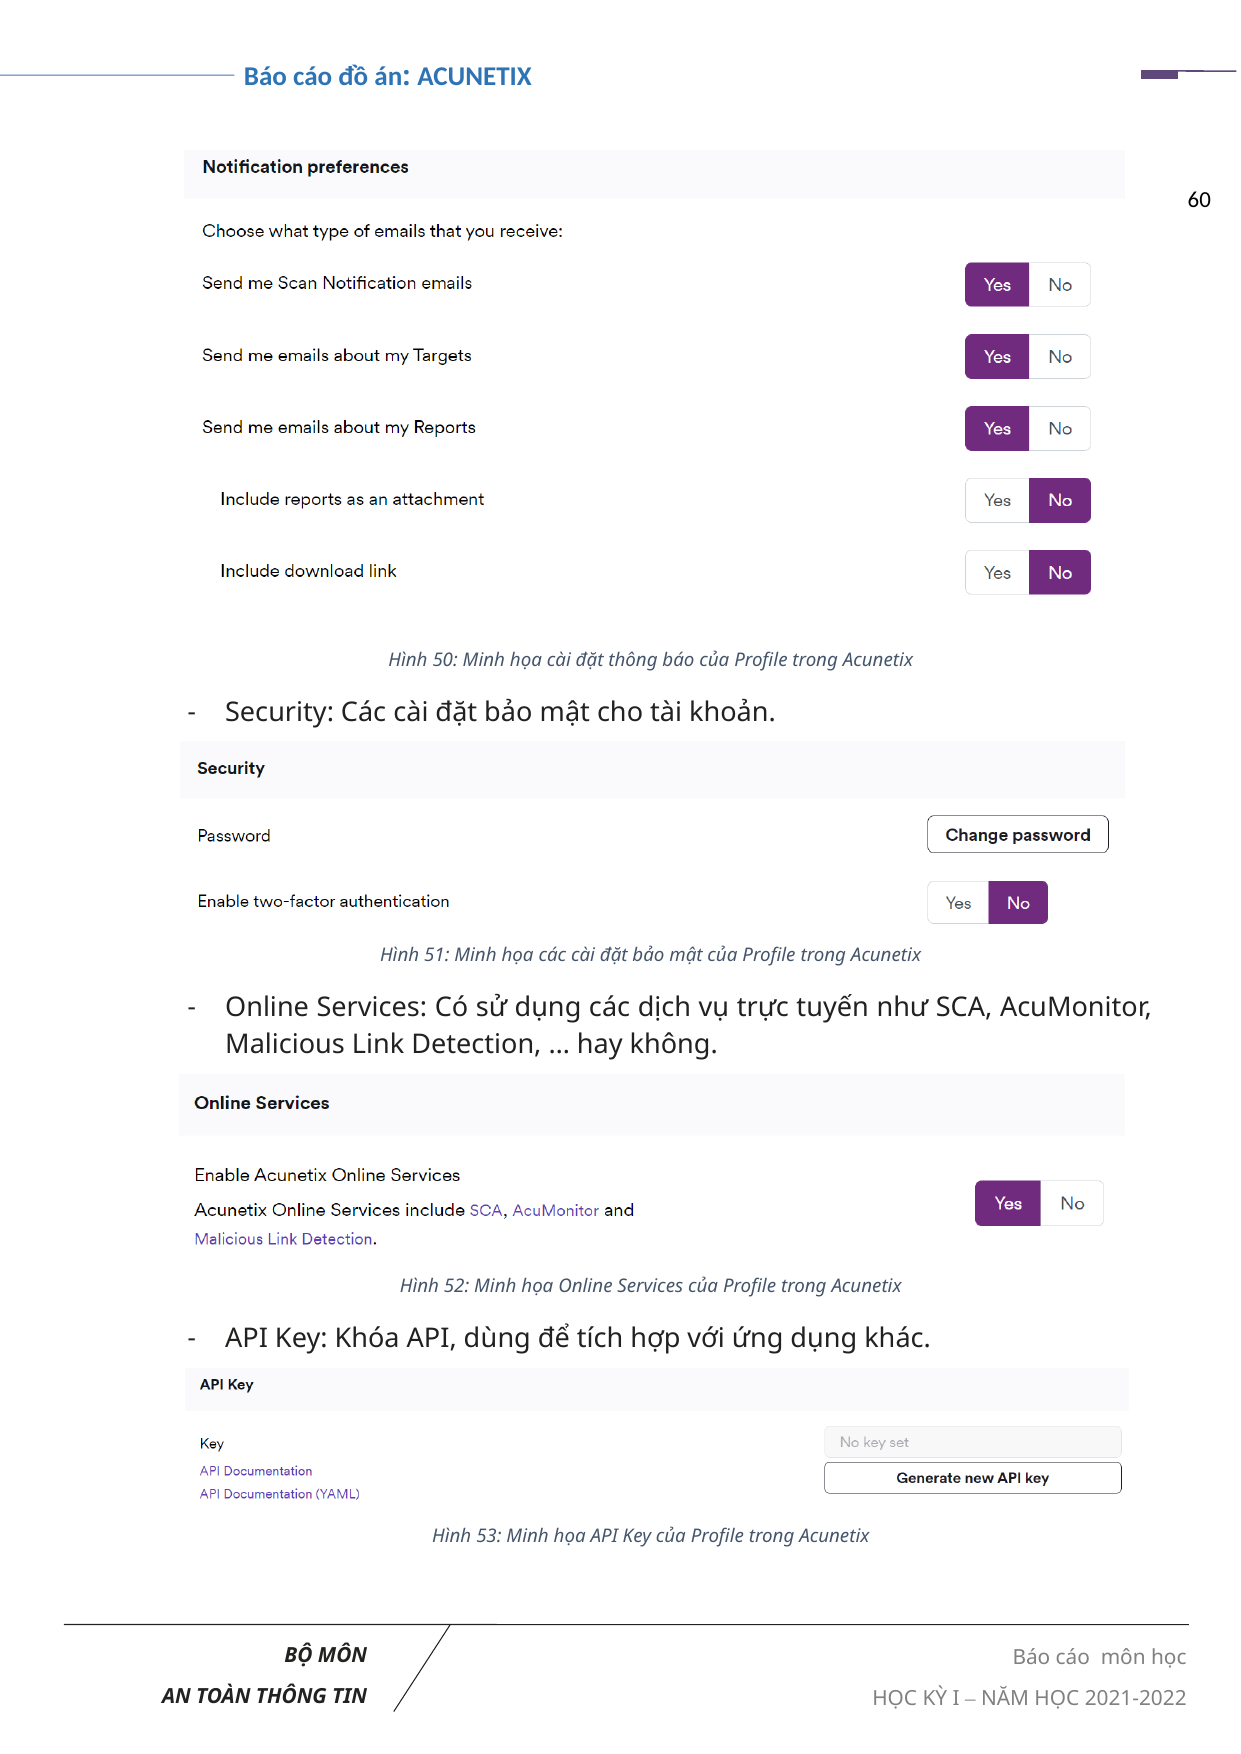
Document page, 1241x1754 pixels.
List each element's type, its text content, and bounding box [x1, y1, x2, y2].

text Hình 51: Minh họa các cài đặt bảo mật của Profile trong Acunetix [150, 942, 1153, 967]
picture [174, 1368, 1129, 1511]
list Security: Các cài đặt bảo mật cho tài khoản. [187, 692, 1153, 729]
text Hình 53: Minh họa API Key của Profile trong Acunetix [150, 1523, 1153, 1548]
text Hình 50: Minh họa cài đặt thông báo của Profile trong Acunetix [150, 646, 1153, 672]
picture [178, 1074, 1125, 1260]
text Hình 52: Minh họa Online Services của Profile trong Acunetix [150, 1272, 1153, 1298]
picture [178, 741, 1125, 929]
list Online Services: Có sử dụng các dịch vụ trực tuyến như SCA, AcuMonitor, Malicious Link Detection, … hay không. [187, 988, 1153, 1062]
picture [178, 150, 1125, 634]
list API Key: Khóa API, dùng để tích hợp với ứng dụng khác. [187, 1319, 1153, 1356]
